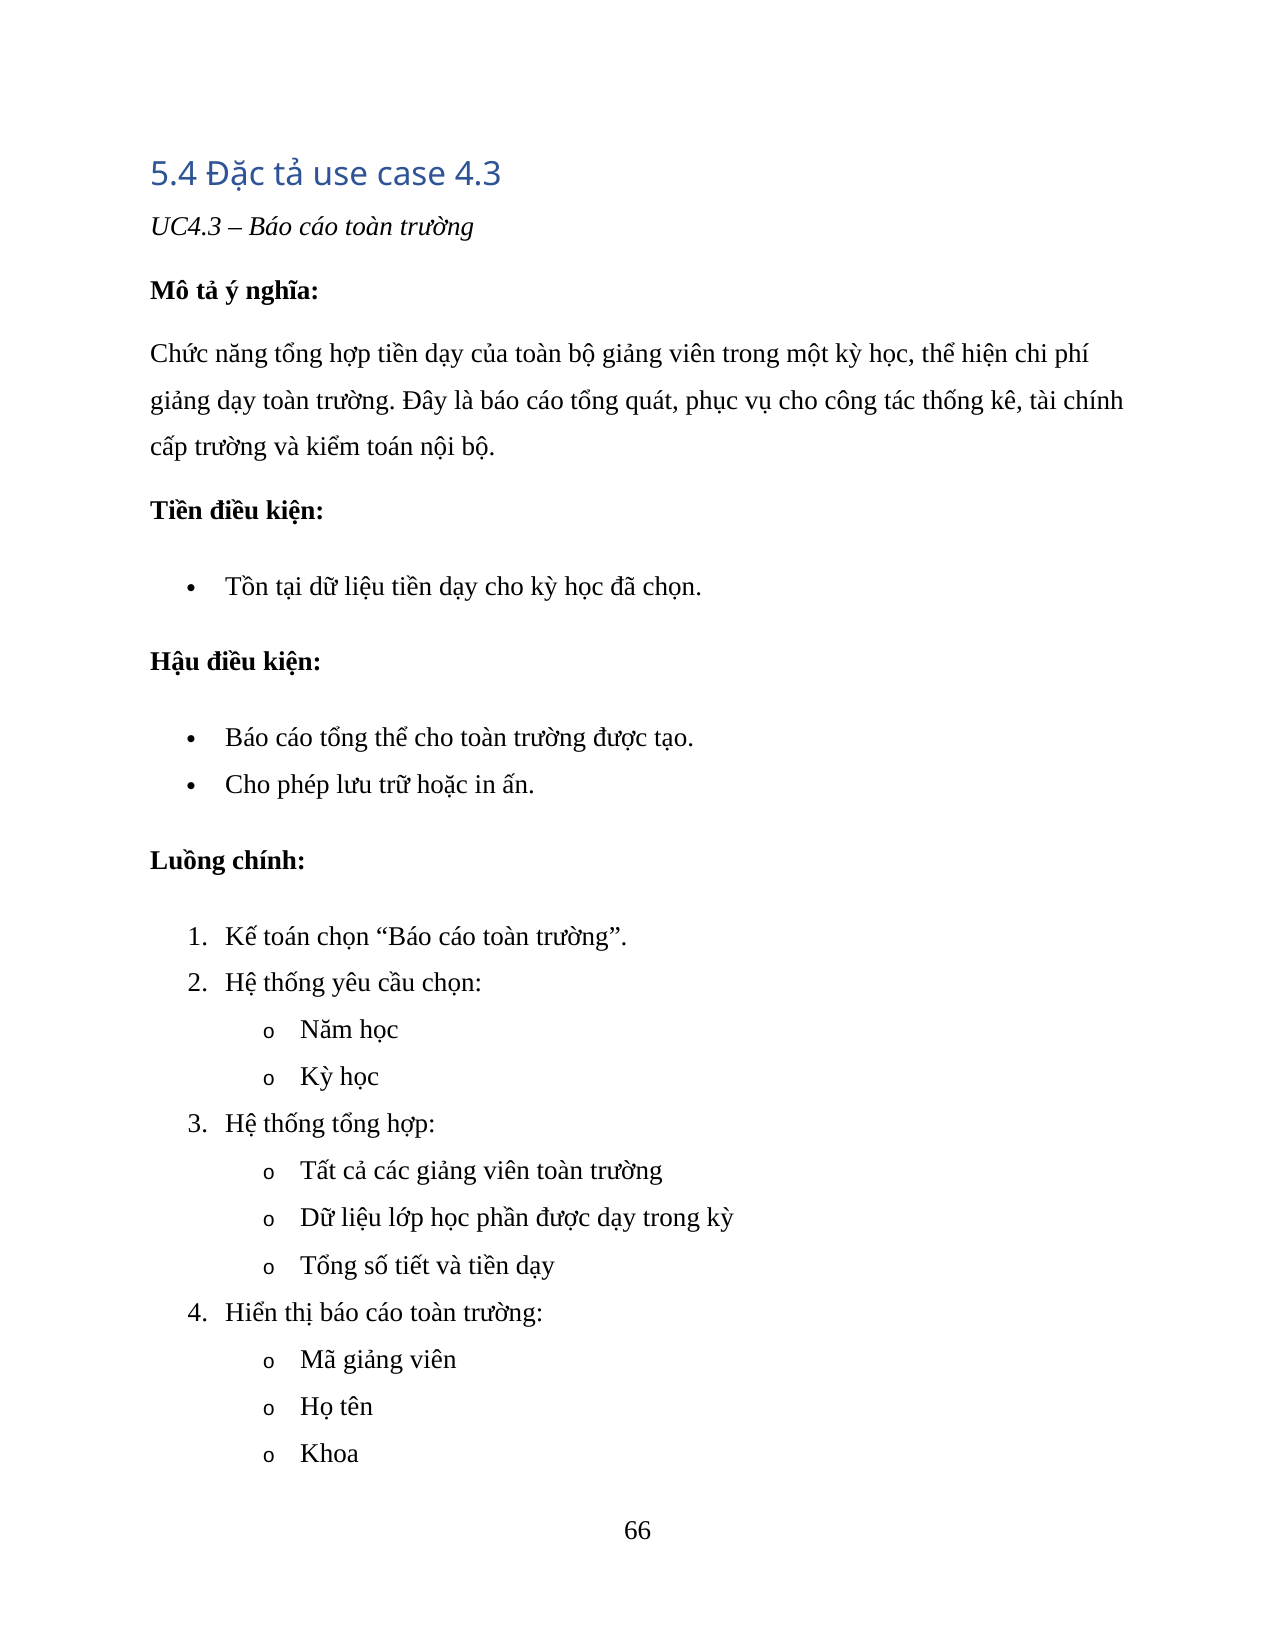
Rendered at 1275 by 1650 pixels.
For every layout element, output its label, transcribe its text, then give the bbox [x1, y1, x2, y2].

list Năm học [262, 1013, 1125, 1044]
list Hệ thống yêu cầu chọn: [187, 966, 1125, 997]
text Luồng chính: [150, 844, 1125, 875]
list Tồn tại dữ liệu tiền dạy cho kỳ học đã chọn. [187, 570, 1125, 601]
list Kỳ học [262, 1060, 1125, 1092]
list Khoa [262, 1437, 1125, 1469]
text Hậu điều kiện: [150, 646, 1125, 677]
list Mã giảng viên [262, 1343, 1125, 1374]
list Báo cáo tổng thể cho toàn trường được tạo. [187, 721, 1125, 752]
subtitle 5.4 Đặc tả use case 4.3 [150, 150, 1125, 195]
text Chức năng tổng hợp tiền dạy của toàn bộ giảng viên trong một kỳ học, thể hiện chi phí giảng dạy toàn trường. Đây là báo cáo tổng quát, phục vụ cho công tác thống kê, tài chính cấp trường và kiểm toán nội bộ. [150, 337, 1125, 462]
list Hệ thống tổng hợp: [187, 1108, 1125, 1139]
text Tiền điều kiện: [150, 494, 1125, 525]
text UC4.3 – Báo cáo toàn trường [150, 211, 1125, 242]
text Mô tả ý nghĩa: [150, 274, 1125, 305]
list Kế toán chọn “Báo cáo toàn trường”. [187, 920, 1125, 951]
list Tổng số tiết và tiền dạy [262, 1249, 1125, 1280]
list Hiển thị báo cáo toàn trường: [187, 1296, 1125, 1327]
list Cho phép lưu trữ hoặc in ấn. [187, 768, 1125, 799]
list Tất cả các giảng viên toàn trường [262, 1154, 1125, 1186]
list Dữ liệu lớp học phần được dạy trong kỳ [262, 1202, 1125, 1233]
list Họ tên [262, 1390, 1125, 1422]
